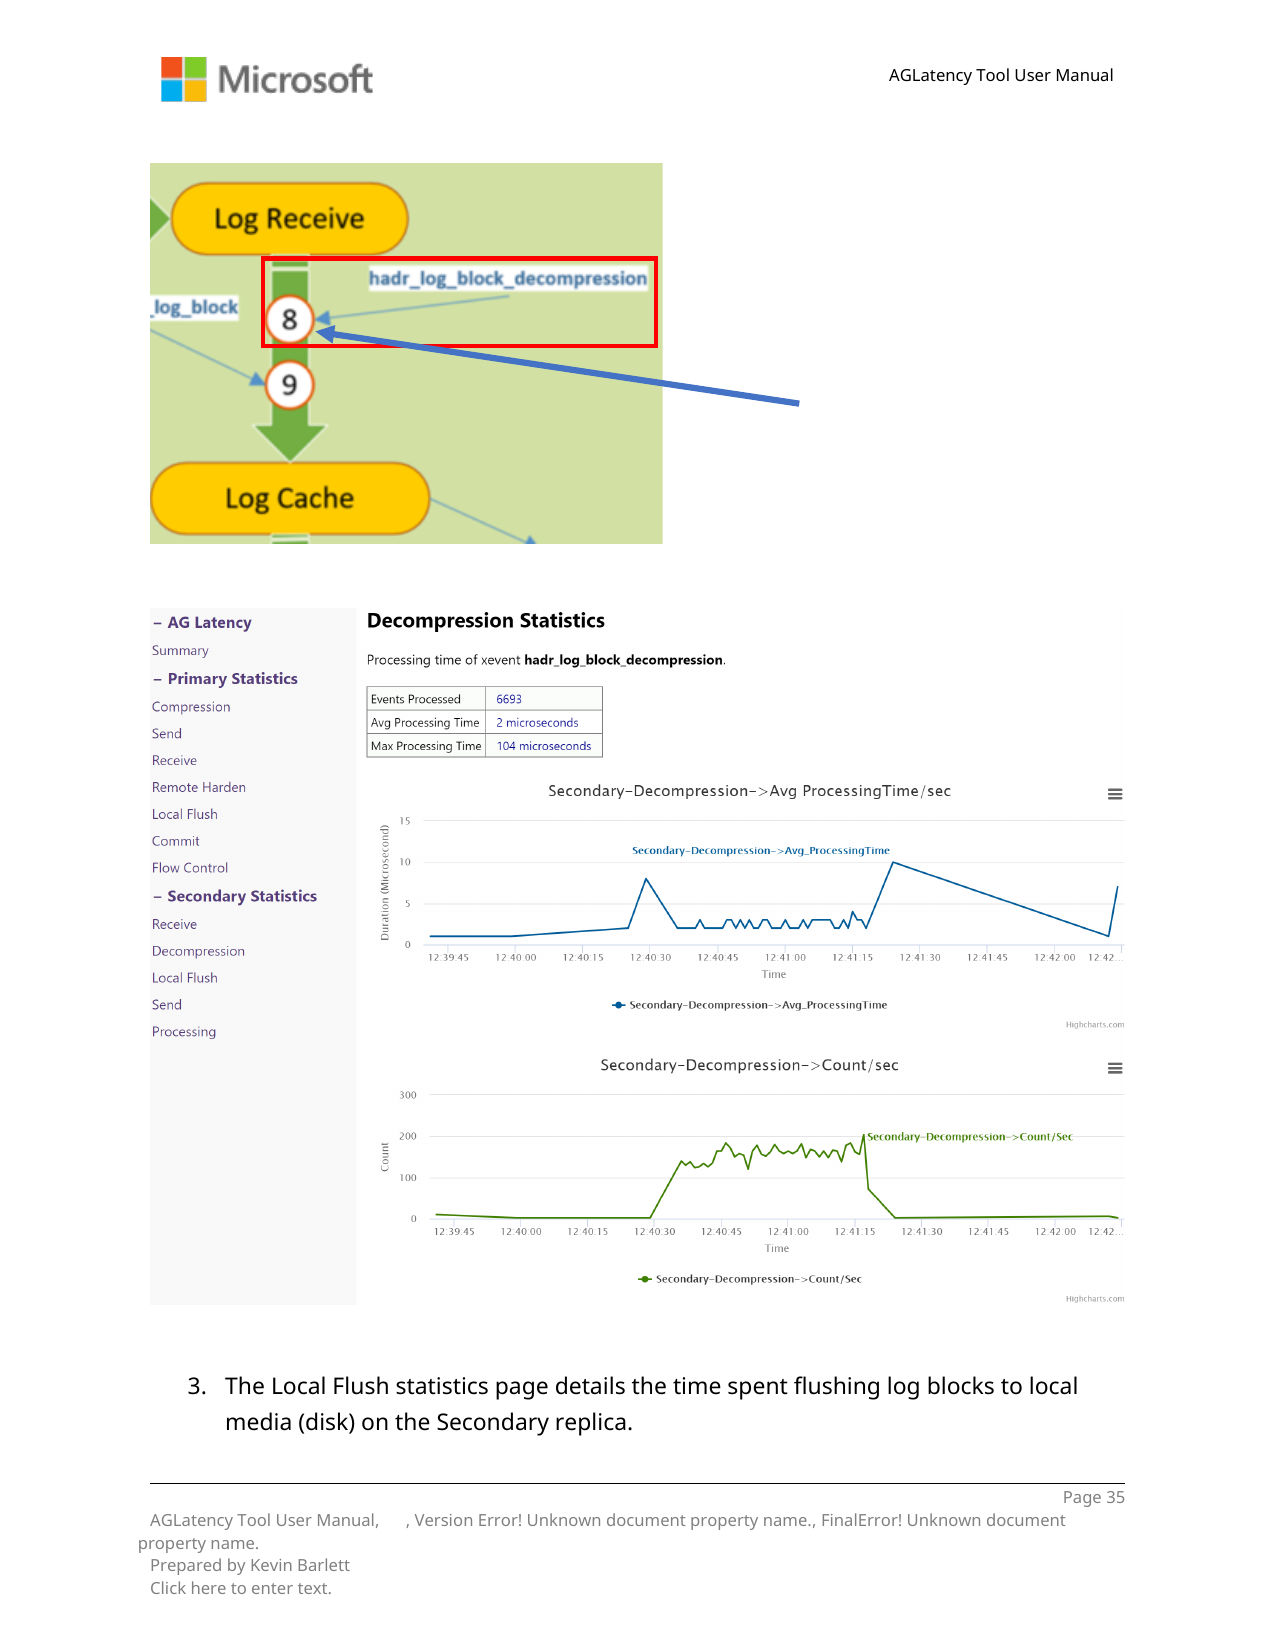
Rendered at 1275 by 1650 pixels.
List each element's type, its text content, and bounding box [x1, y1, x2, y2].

picture [150, 163, 663, 544]
list The Local Flush statistics page details the time spent flushing log blocks to local media (disk) on the Secondary replica. [187, 1370, 1125, 1437]
picture [333, 338, 371, 344]
picture [150, 608, 1125, 1305]
picture [161, 57, 374, 103]
picture [265, 261, 654, 344]
